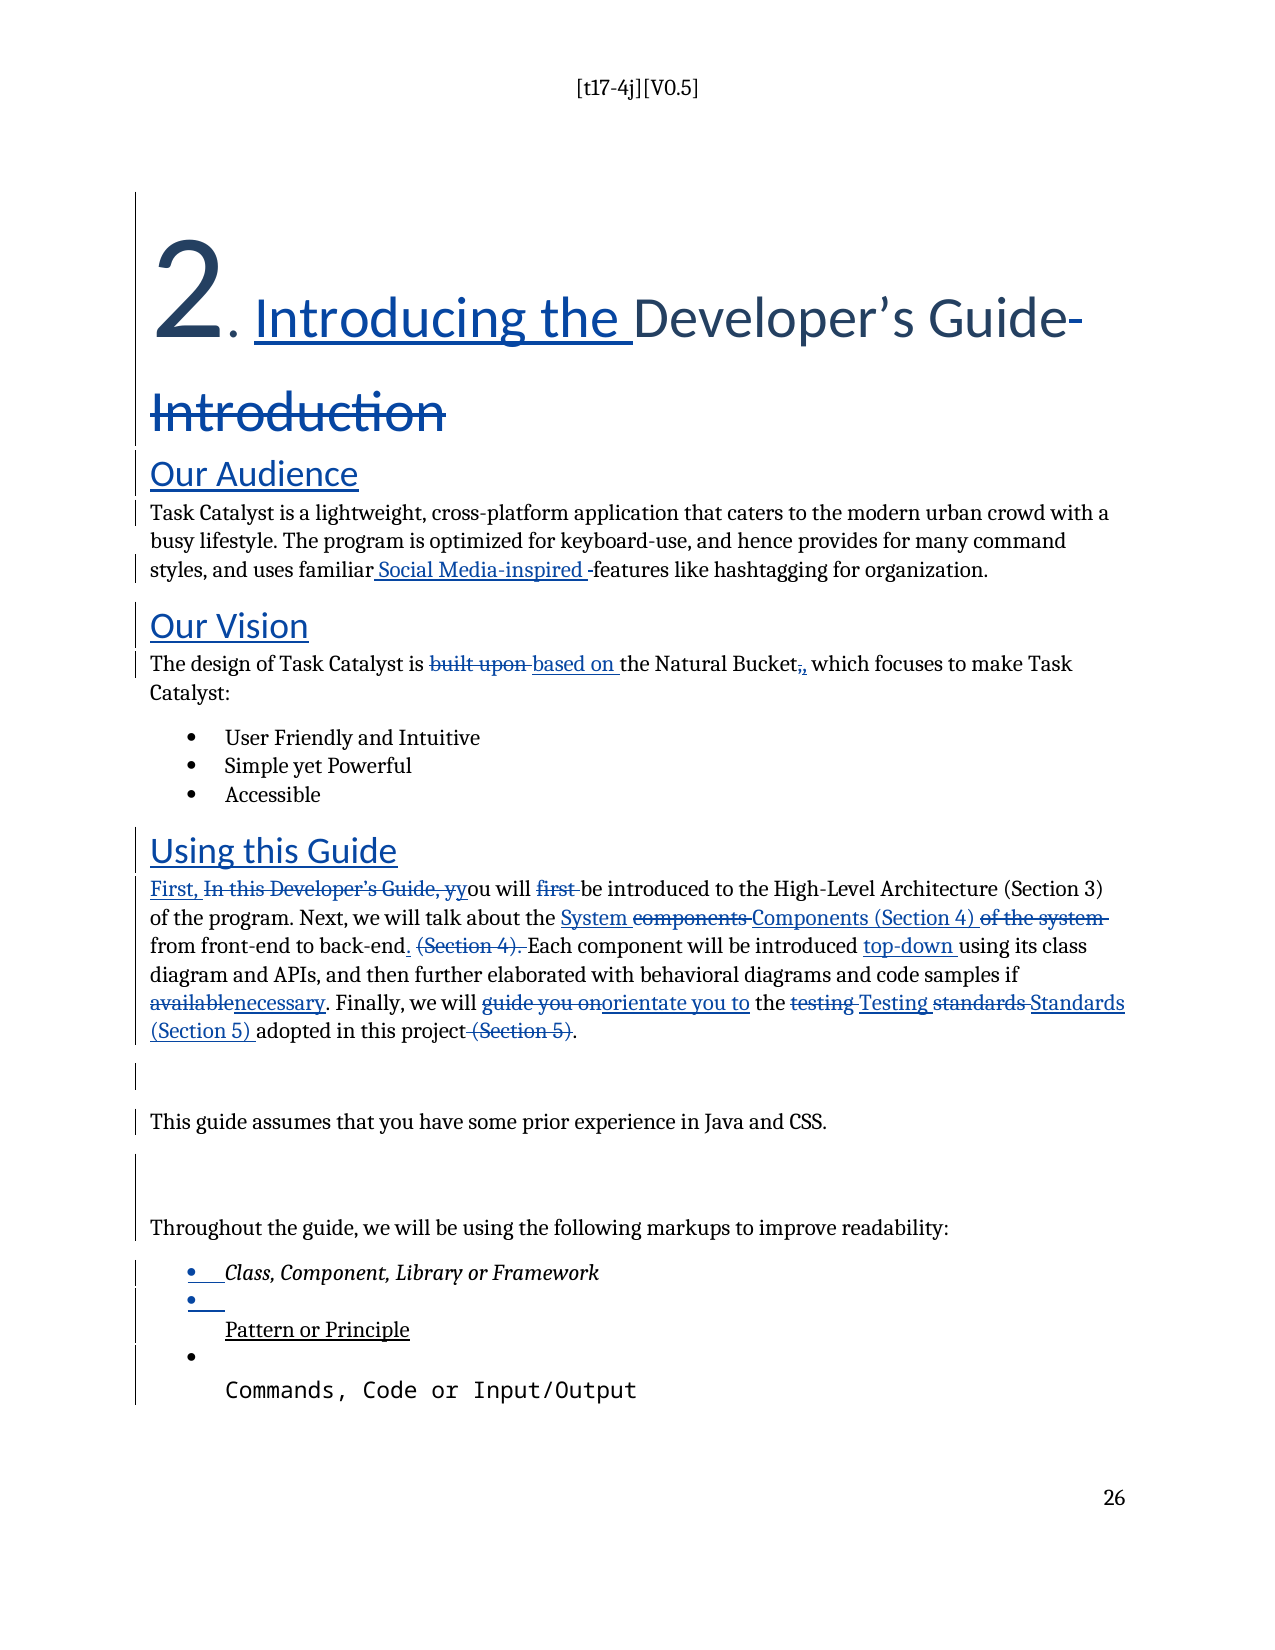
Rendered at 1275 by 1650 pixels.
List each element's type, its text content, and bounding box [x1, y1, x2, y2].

text Task Catalyst is a lightweight, cross-platform application that caters to the modern urban crowd with a busy lifestyle. The program is optimized for keyboard-use, and hence provides for many command styles, and uses familiarfeatures like hashtagging for organization. [150, 500, 1125, 583]
list Simple yet Powerful [187, 753, 1125, 779]
text Throughout the guide, we will be using the following markups to improve readability: [150, 1215, 1125, 1241]
list User Friendly and Intuitive [187, 725, 1125, 751]
list Class, Component, Library or Framework [187, 1260, 1125, 1286]
list Commands, Code or Input/Output [187, 1345, 1125, 1405]
text The design of Task Catalyst is the Natural Bucket which focuses to make Task Catalyst: [150, 651, 1125, 706]
list Pattern or Principle [187, 1288, 1125, 1343]
text This guide assumes that you have some prior experience in Java and CSS. [150, 1108, 1125, 1135]
text ou will be introduced to the High-Level Architecture (Section 3) of the program. Next, we will talk about the from front-end to back-end Each component will be introduced using its class diagram and APIs, and then further elaborated with behavioral diagrams and code samples if . Finally, we will the adopted in this project. [150, 876, 1125, 1045]
list Accessible [187, 782, 1125, 808]
subtitle 2. Developer’s Guide [150, 192, 1125, 446]
